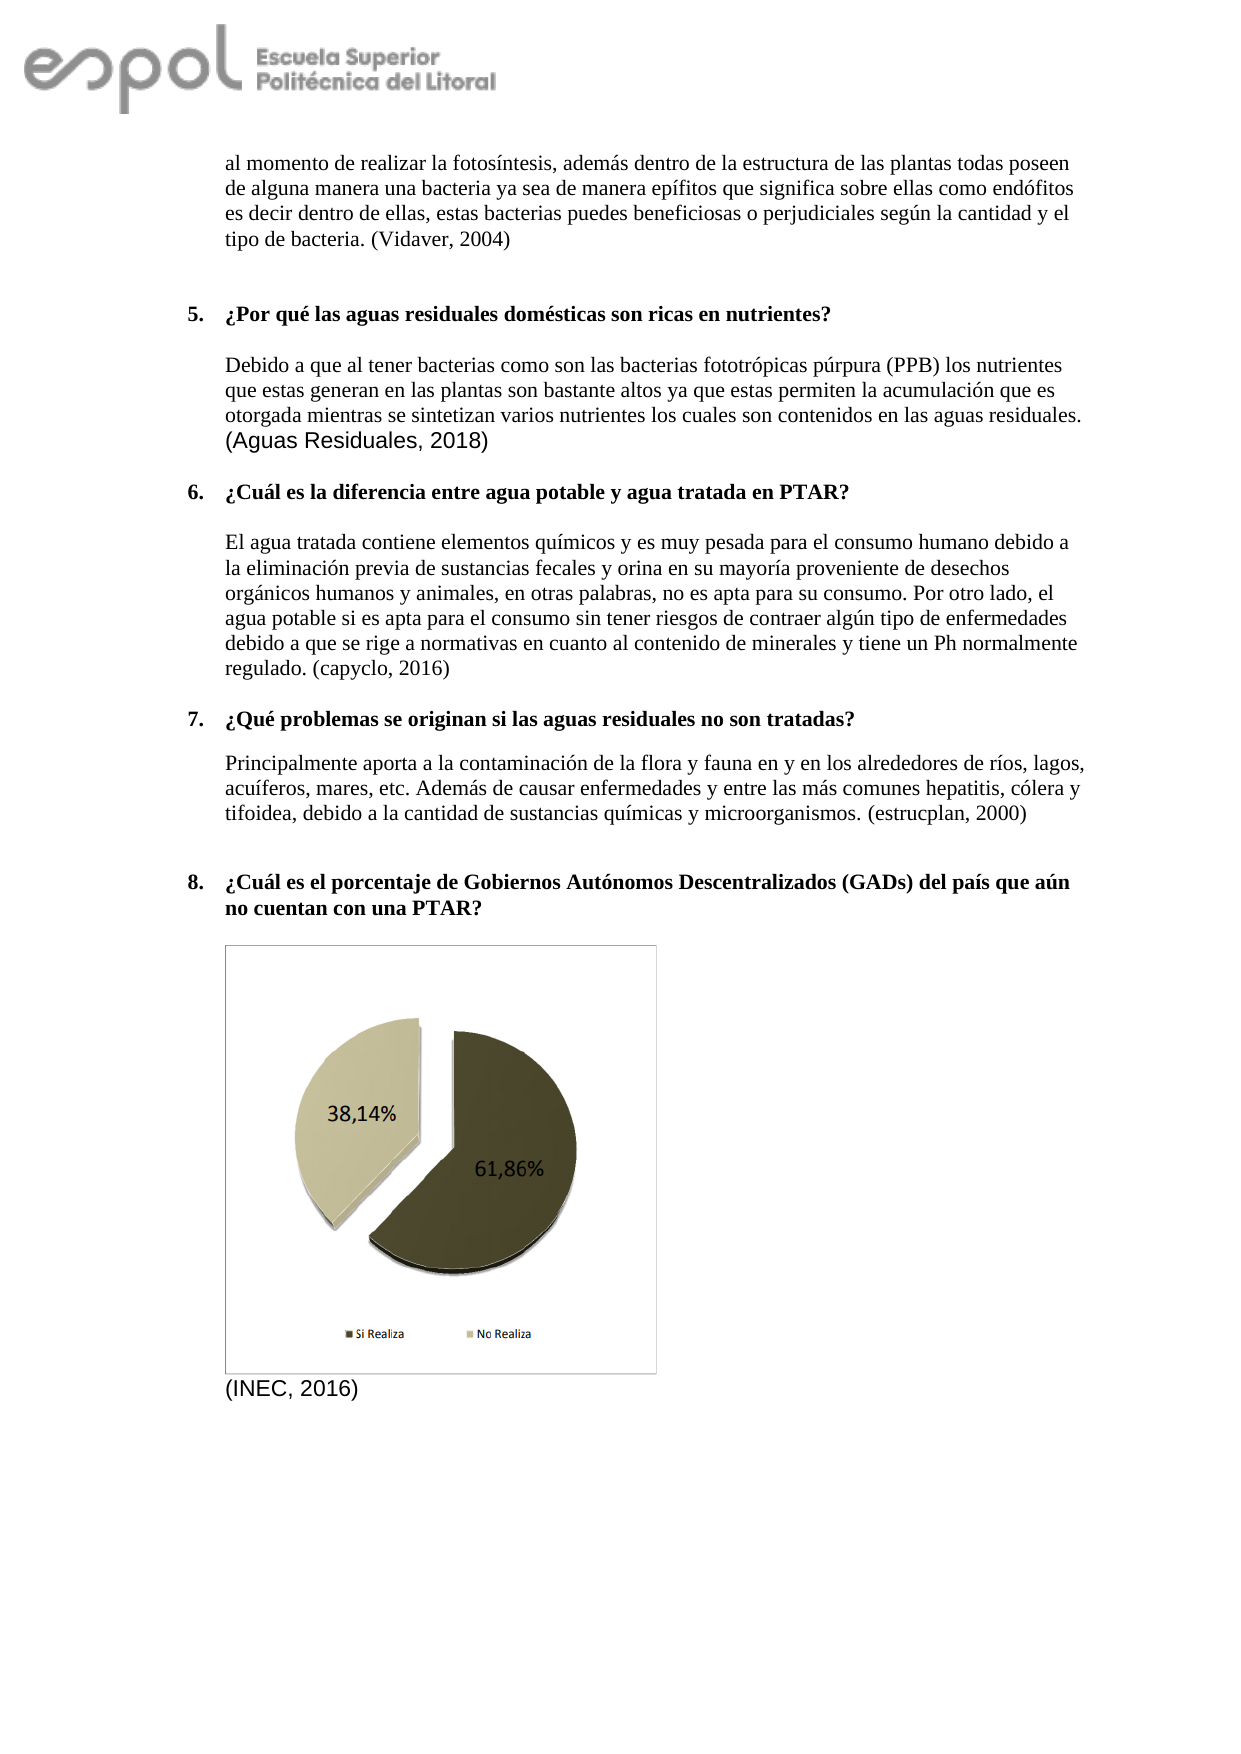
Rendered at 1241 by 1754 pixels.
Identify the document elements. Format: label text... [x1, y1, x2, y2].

list ¿Qué problemas se originan si las aguas residuales no son tratadas? [187, 706, 1090, 731]
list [225, 150, 1090, 251]
list El agua tratada contiene elementos químicos y es muy pesada para el consumo humano debido a la eliminación previa de sustancias fecales y orina en su mayoría proveniente de desechos orgánicos humanos y animales, en otras palabras, no es apta para su consumo. Por otro lado, el agua potable si es apta para el consumo sin tener riesgos de contraer algún tipo de enfermedades debido a que se rige a normativas en cuanto al contenido de minerales y tiene un Ph normalmente regulado. [225, 529, 1090, 681]
picture [24, 24, 496, 114]
text Principalmente aporta a la contaminación de la flora y fauna en y en los alrededores de ríos, lagos, acuíferos, mares, etc. Además de causar enfermedades y entre las más comunes hepatitis, cólera y tifoidea, debido a la cantidad de sustancias químicas y microorganismos. [225, 750, 1090, 825]
list Debido a que al tener bacterias como son las bacterias fototrópicas púrpura (PPB) los nutrientes que estas generan en las plantas son bastante altos ya que estas permiten la acumulación que es otorgada mientras se sintetizan varios nutrientes los cuales son contenidos en las aguas residuales. [225, 352, 1090, 427]
list ¿Por qué las aguas residuales domésticas son ricas en nutrientes? [187, 301, 1090, 326]
picture [225, 945, 657, 1375]
list ¿Cuál es el porcentaje de Gobiernos Autónomos Descentralizados (GADs) del país que aún no cuentan con una PTAR? [187, 869, 1090, 920]
list ¿Cuál es la diferencia entre agua potable y agua tratada en PTAR? [187, 479, 1090, 504]
